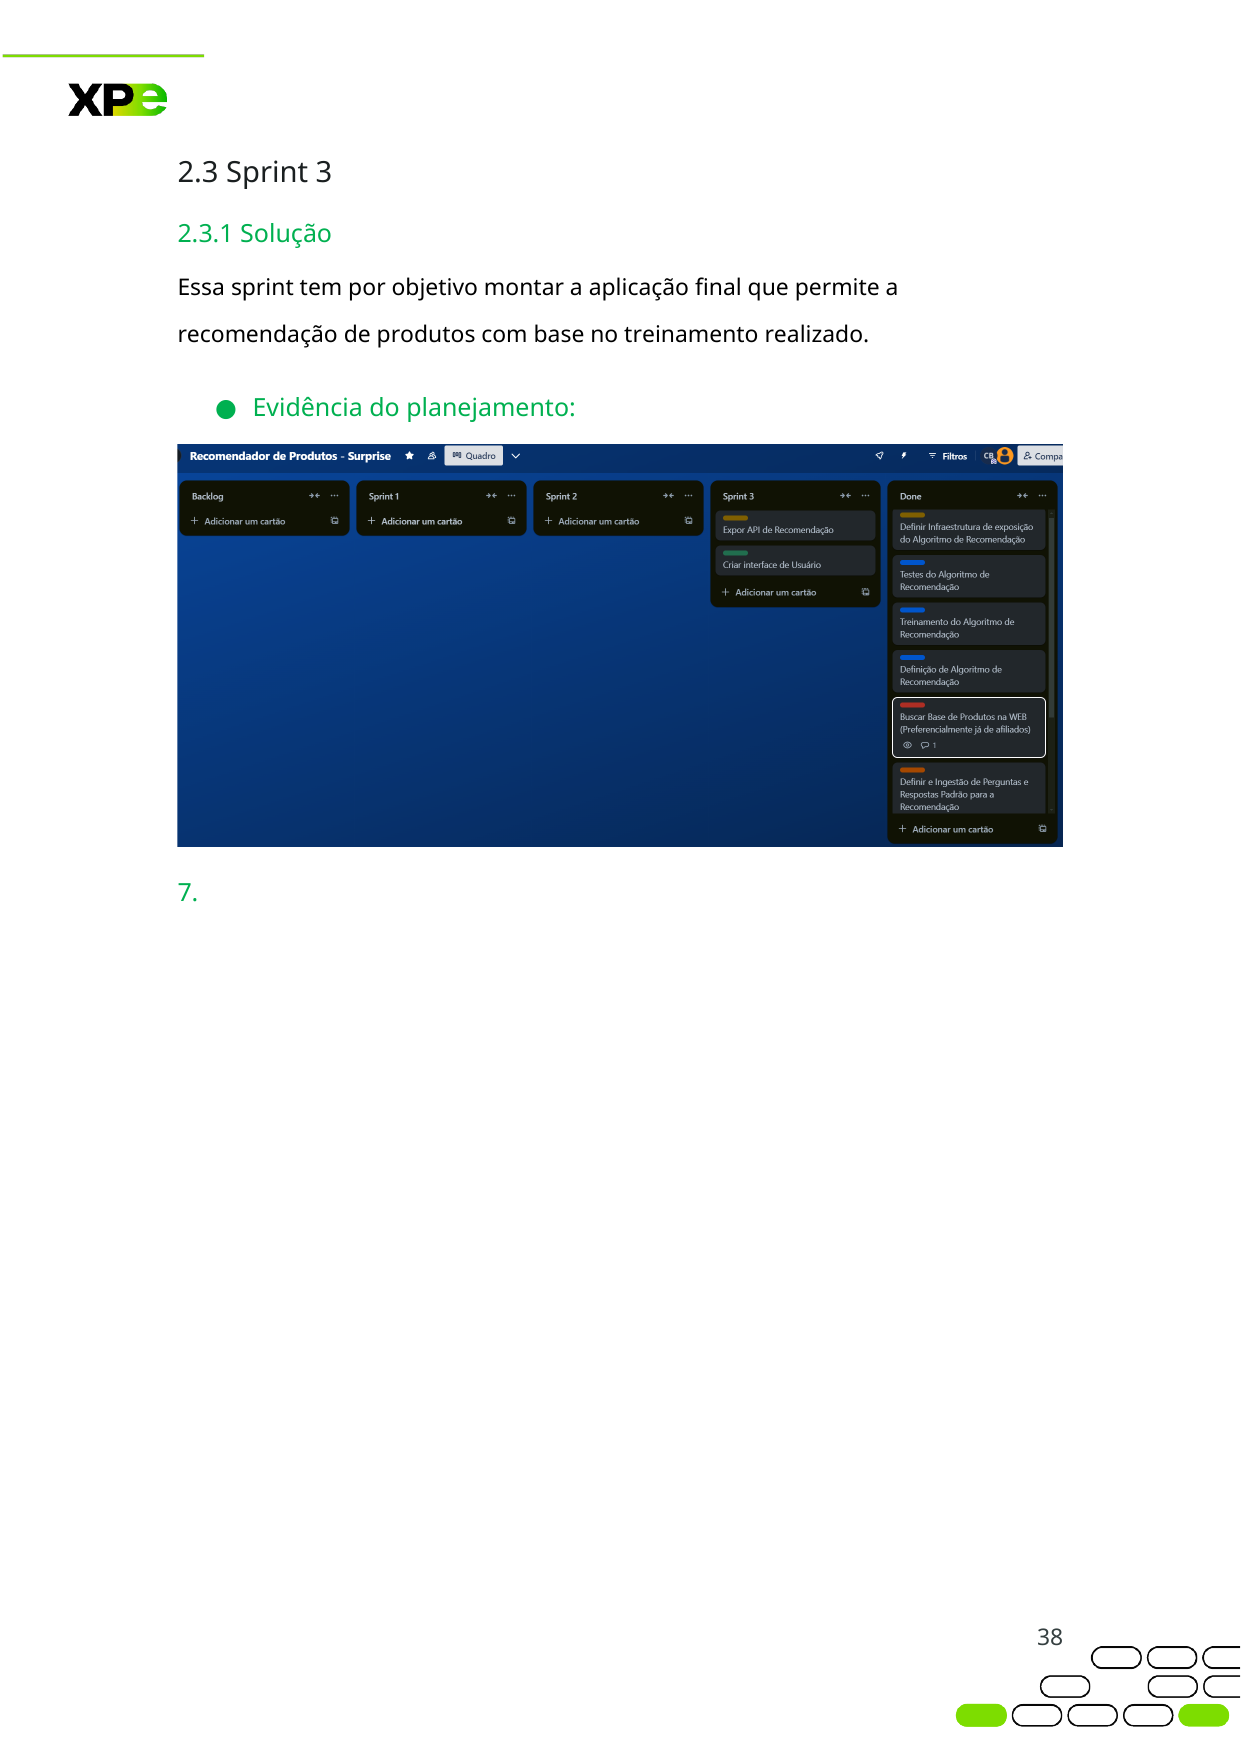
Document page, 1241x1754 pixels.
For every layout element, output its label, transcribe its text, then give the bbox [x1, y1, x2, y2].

picture [177, 444, 1063, 847]
subtitle 2.3.1 Solução [177, 215, 1063, 249]
picture [955, 1646, 1241, 1727]
picture [2, 51, 205, 148]
text Essa sprint tem por objetivo montar a aplicação final que permite a recomendação de produtos com base no treinamento realizado. [177, 271, 1063, 349]
subtitle Evidência do planejamento: [215, 389, 1063, 423]
subtitle 2.3 Sprint 3 [177, 152, 1063, 191]
